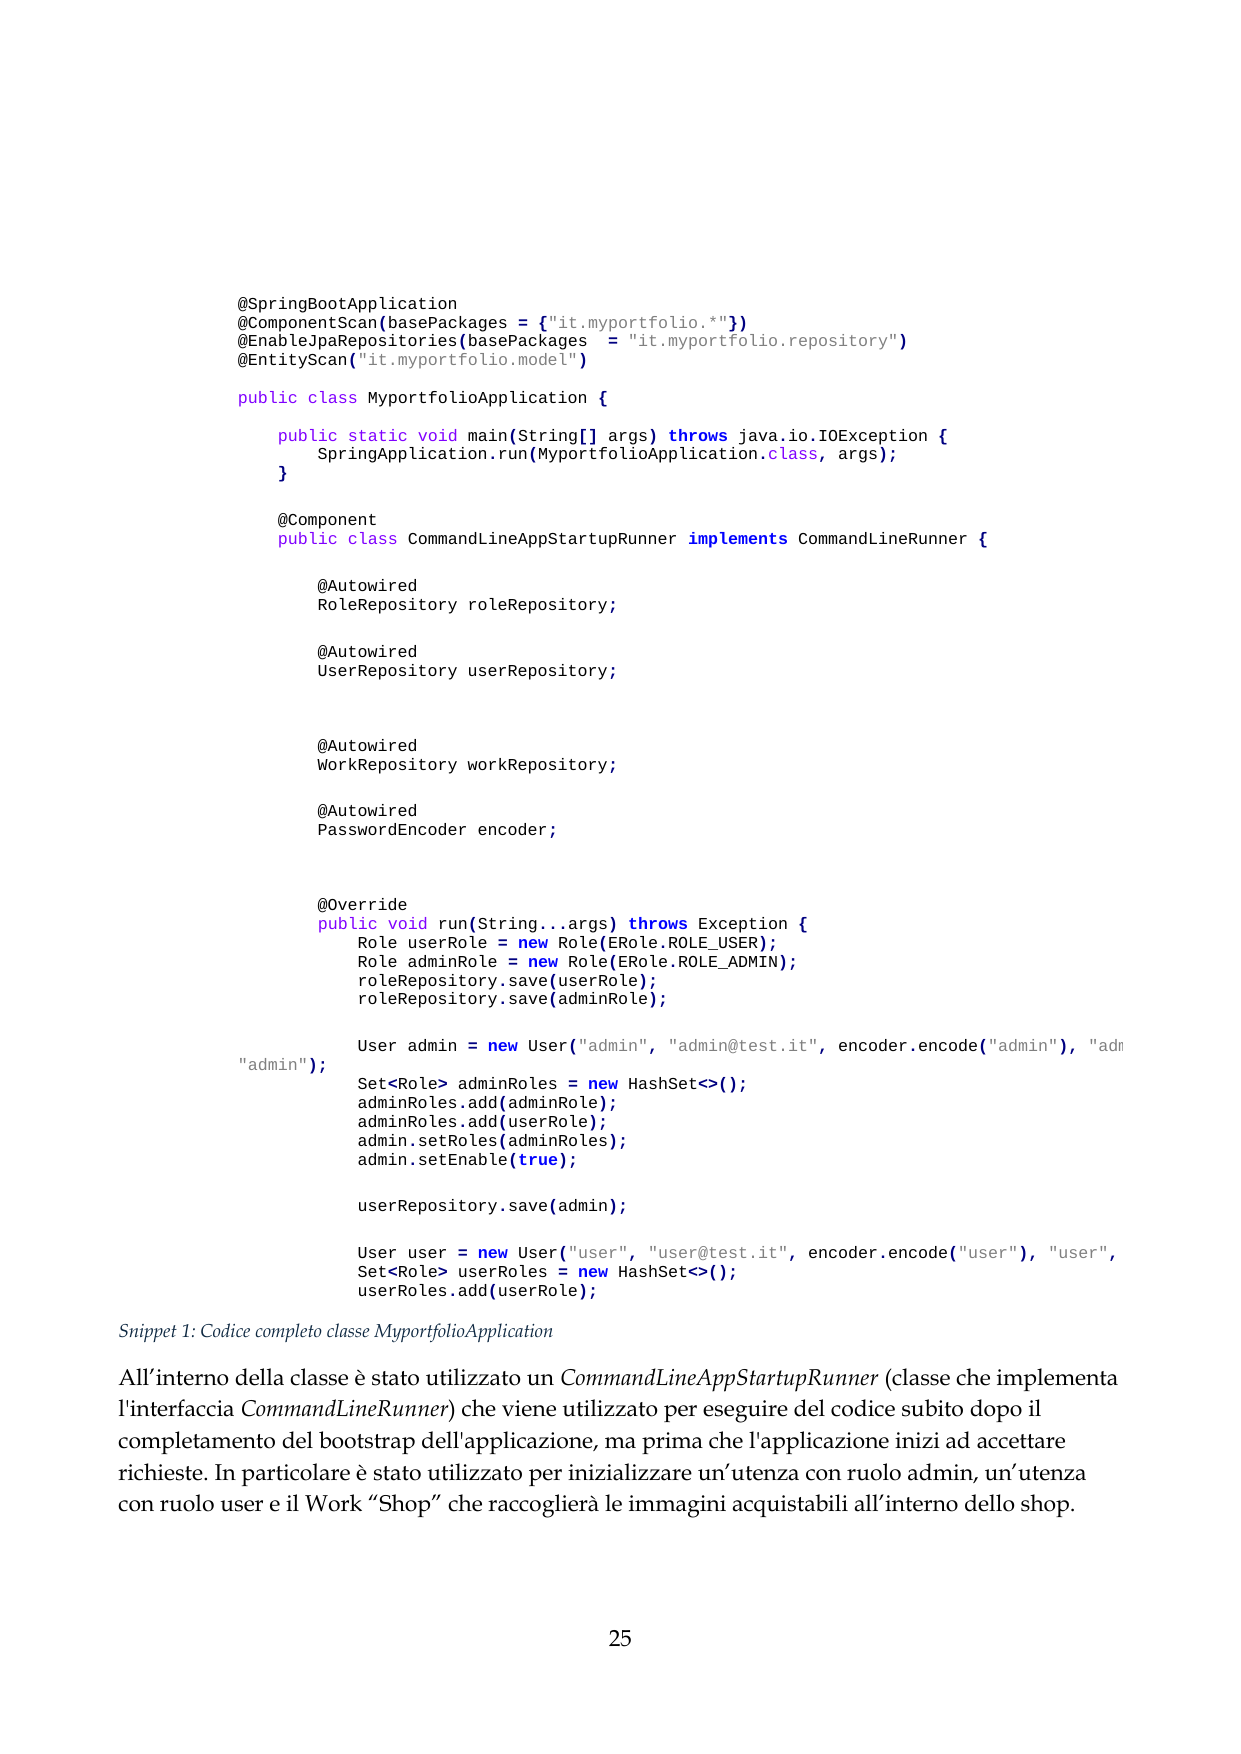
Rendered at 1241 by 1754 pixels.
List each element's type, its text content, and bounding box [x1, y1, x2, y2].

text All’interno della classe è stato utilizzato un CommandLineAppStartupRunner (classe che implementa l'interfaccia CommandLineRunner) che viene utilizzato per eseguire del codice subito dopo il completamento del bootstrap dell'applicazione, ma prima che l'applicazione inizi ad accettare richieste. In particolare è stato utilizzato per inizializzare un’utenza con ruolo admin, un’utenza con ruolo user e il Work “Shop” che raccoglierà le immagini acquistabili all’interno dello shop. [118, 1364, 1122, 1518]
